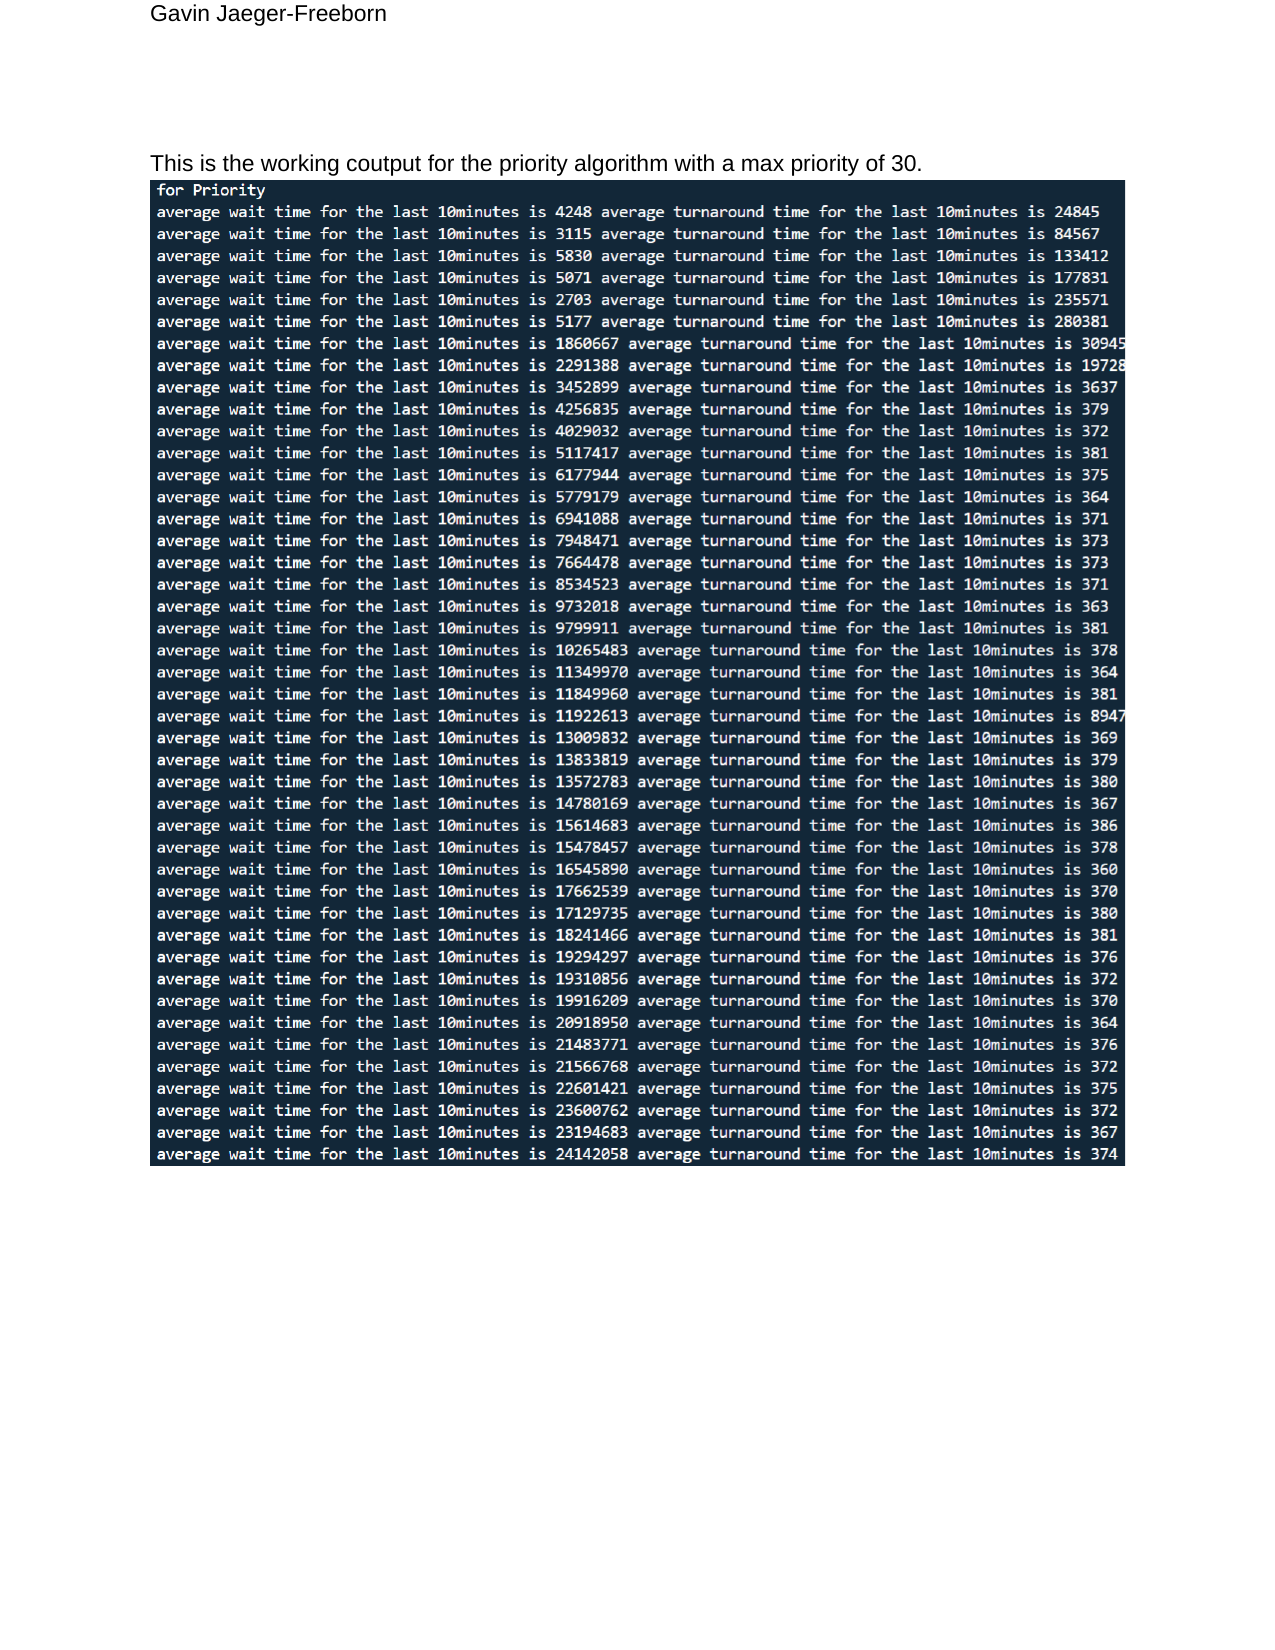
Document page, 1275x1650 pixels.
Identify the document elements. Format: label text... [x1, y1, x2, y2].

picture [150, 180, 1125, 1166]
text This is the working coutput for the priority algorithm with a max priority of 30. [150, 150, 1125, 180]
